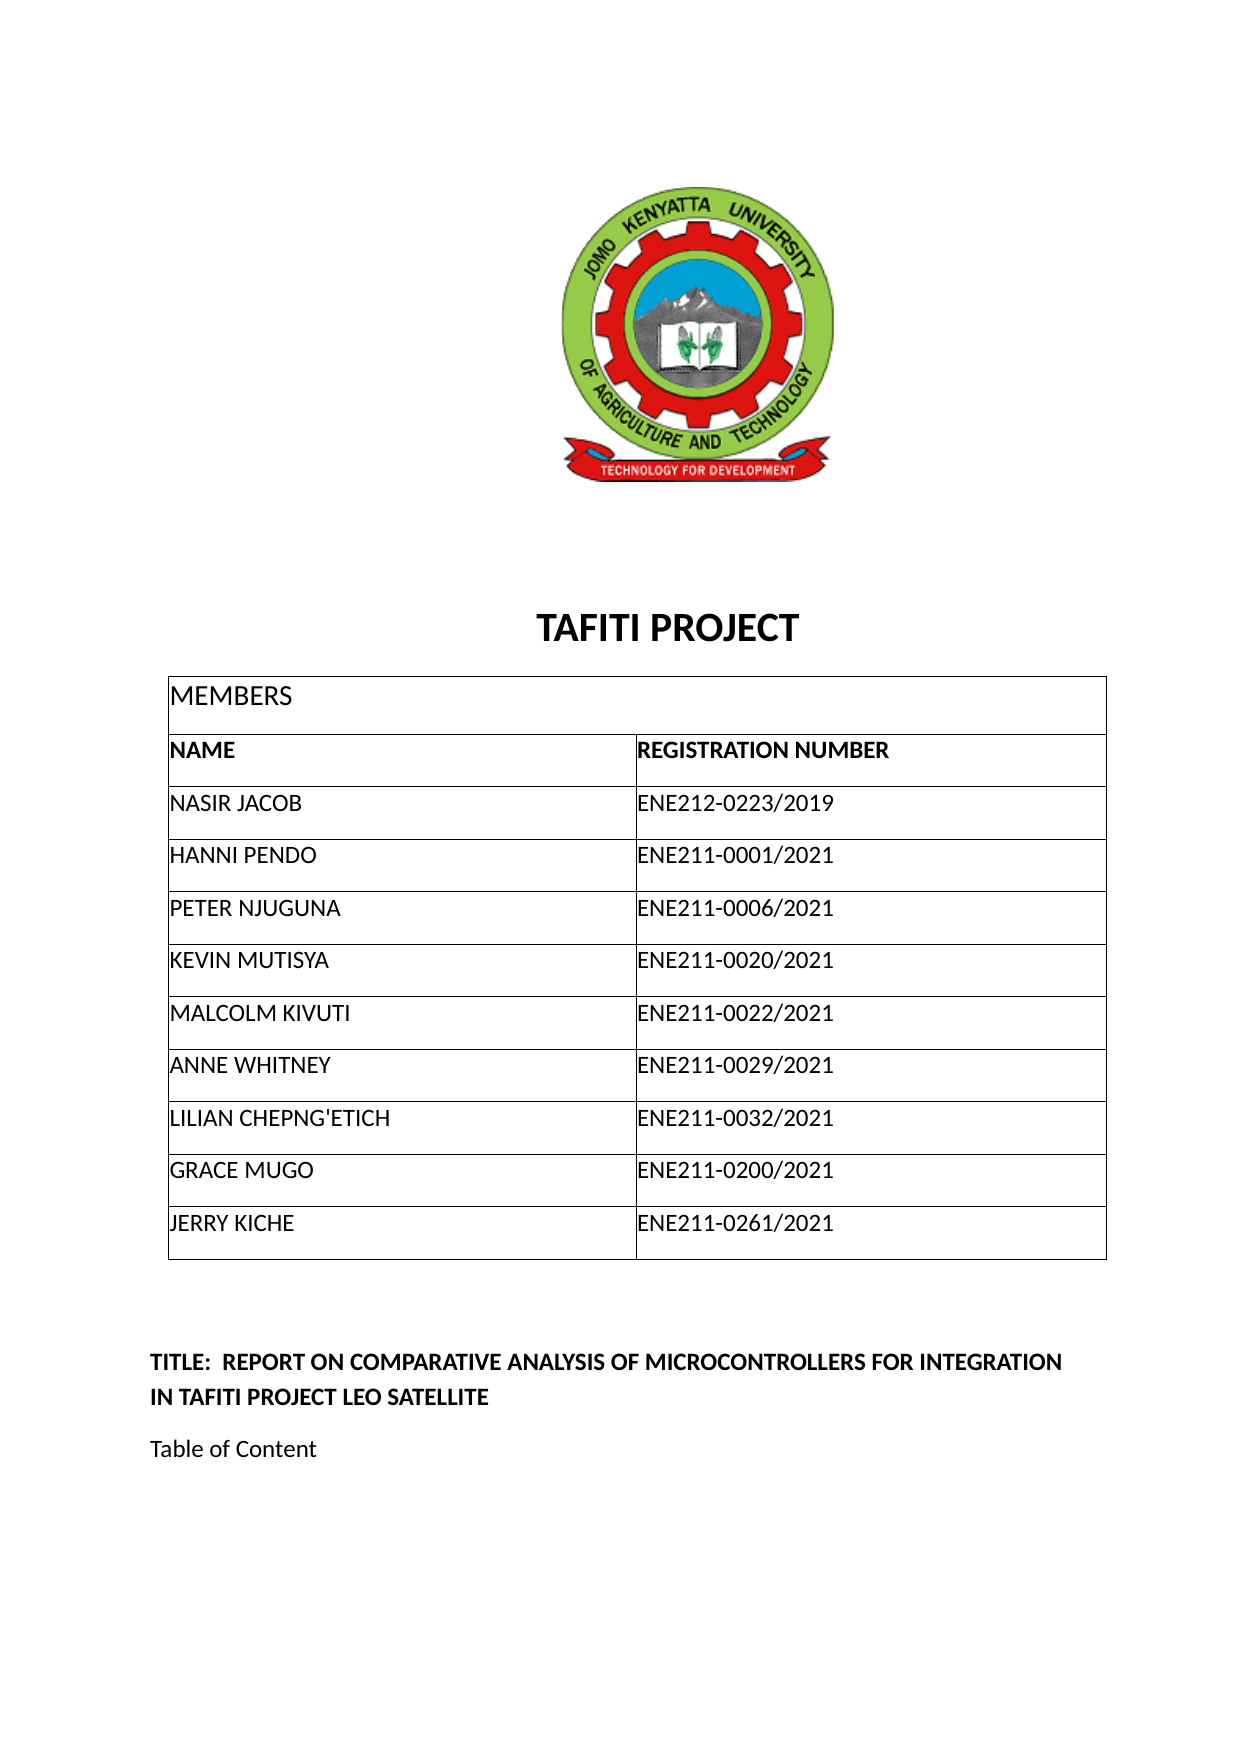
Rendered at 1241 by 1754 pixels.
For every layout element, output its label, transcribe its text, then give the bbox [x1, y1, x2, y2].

table_cell ENE211-0029/2021 [637, 1050, 1106, 1101]
table_cell LILIAN CHEPNG'ETICH [169, 1102, 636, 1153]
table_cell KEVIN MUTISYA [169, 945, 636, 996]
table_cell NAME [169, 735, 636, 786]
table_cell NASIR JACOB [169, 787, 636, 838]
table_cell ENE211-0001/2021 [637, 840, 1106, 891]
picture [561, 187, 834, 482]
table_cell ENE211-0200/2021 [637, 1155, 1106, 1206]
table_cell GRACE MUGO [169, 1155, 636, 1206]
table_cell ENE211-0006/2021 [637, 892, 1106, 943]
table_cell ANNE WHITNEY [169, 1050, 636, 1101]
table_cell PETER NJUGUNA [169, 892, 636, 943]
table_cell REGISTRATION NUMBER [637, 735, 1106, 786]
text TAFITI PROJECT [150, 601, 1090, 652]
table_cell ENE211-0022/2021 [637, 997, 1106, 1048]
table_header MEMBERS [169, 677, 1106, 733]
table_cell ENE211-0261/2021 [637, 1207, 1106, 1258]
table_cell HANNI PENDO [169, 840, 636, 891]
table_cell MALCOLM KIVUTI [169, 997, 636, 1048]
table_cell JERRY KICHE [169, 1207, 636, 1258]
text TITLE: REPORT ON COMPARATIVE ANALYSIS OF MICROCONTROLLERS FOR INTEGRATION IN TAFITI PROJECT LEO SATELLITE [150, 1346, 1090, 1412]
table_cell ENE212-0223/2019 [637, 787, 1106, 838]
table_cell ENE211-0032/2021 [637, 1102, 1106, 1153]
table_cell ENE211-0020/2021 [637, 945, 1106, 996]
